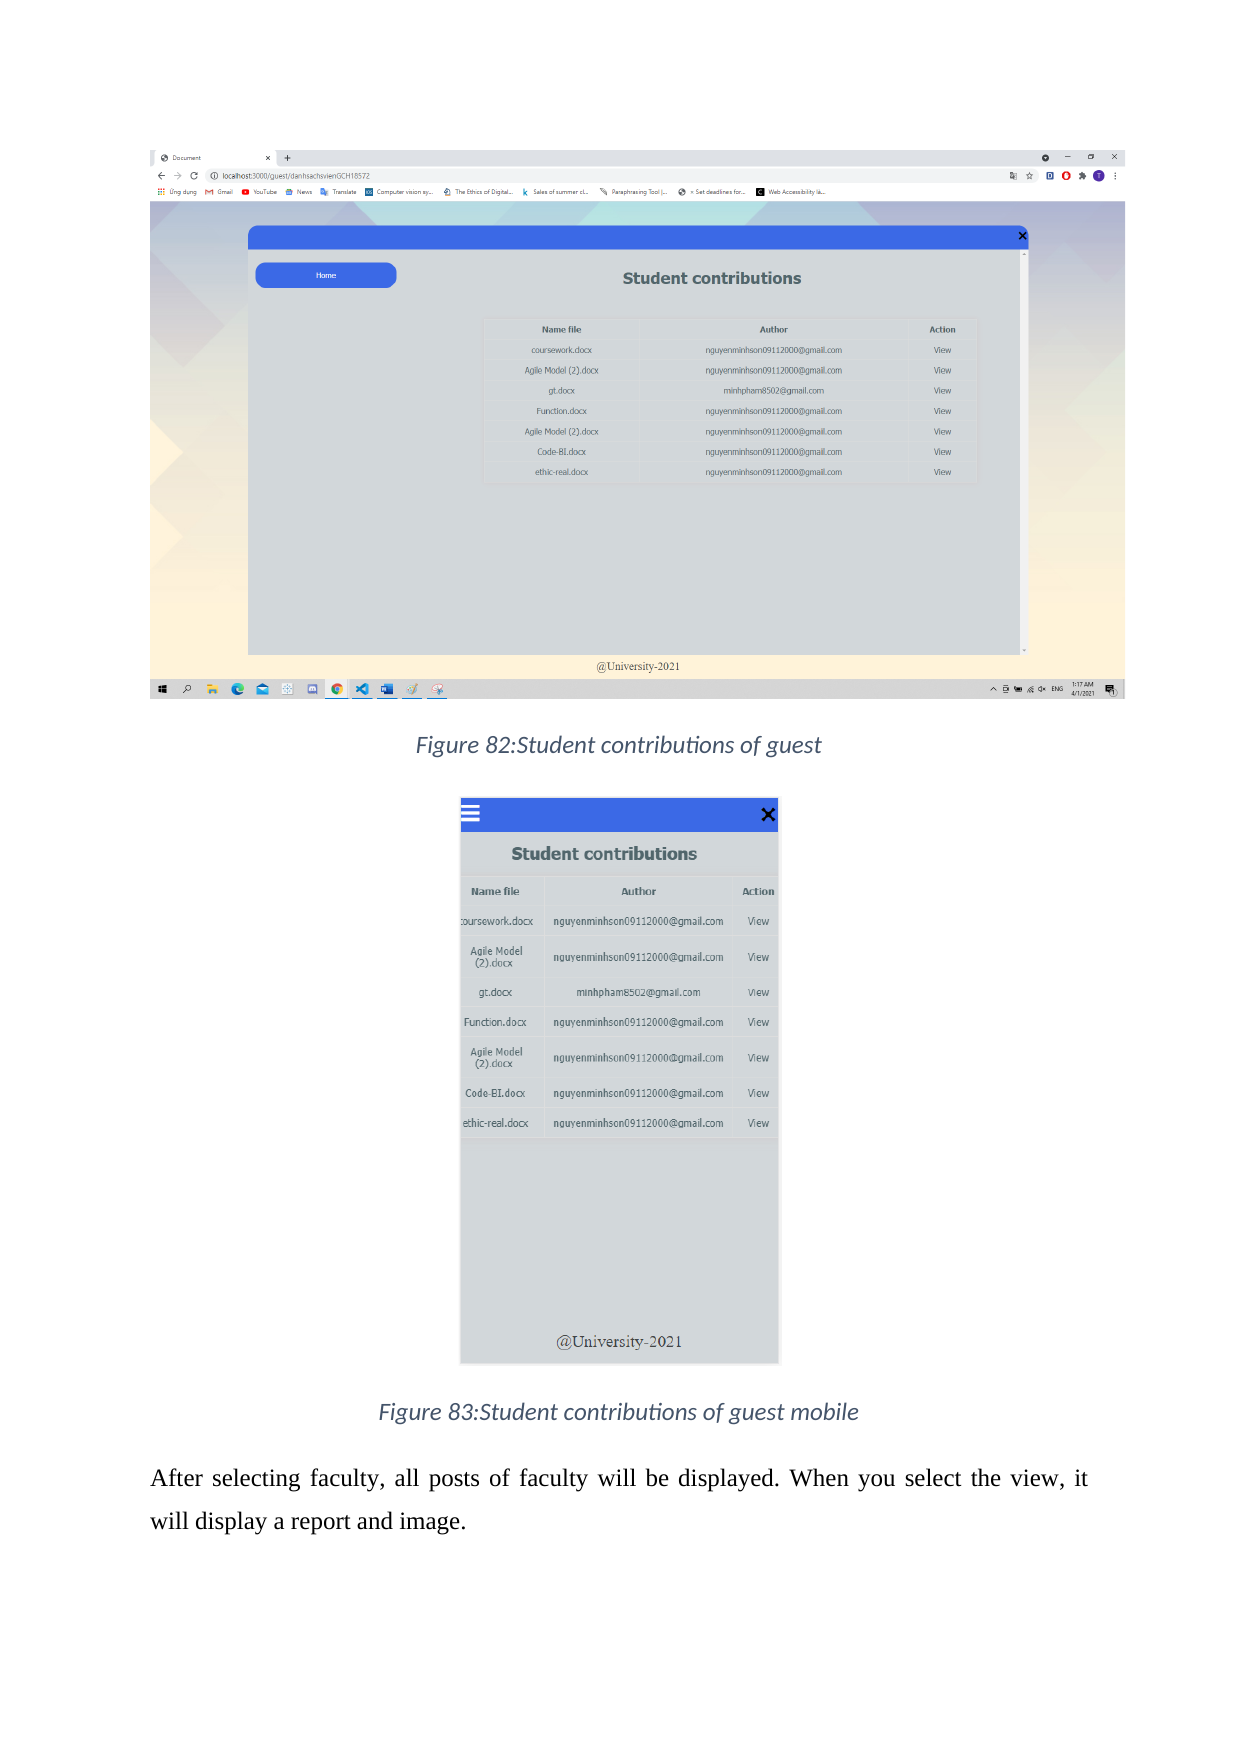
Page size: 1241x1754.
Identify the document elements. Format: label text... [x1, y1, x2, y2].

text Figure 82:Student contributions of guest [150, 729, 1090, 760]
text Figure 83:Student contributions of guest mobile [150, 1396, 1090, 1427]
picture [150, 150, 1125, 699]
text After selecting faculty, all posts of faculty will be displayed. When you select the view, it will display a report and image. [150, 1463, 1090, 1534]
picture [458, 796, 782, 1366]
